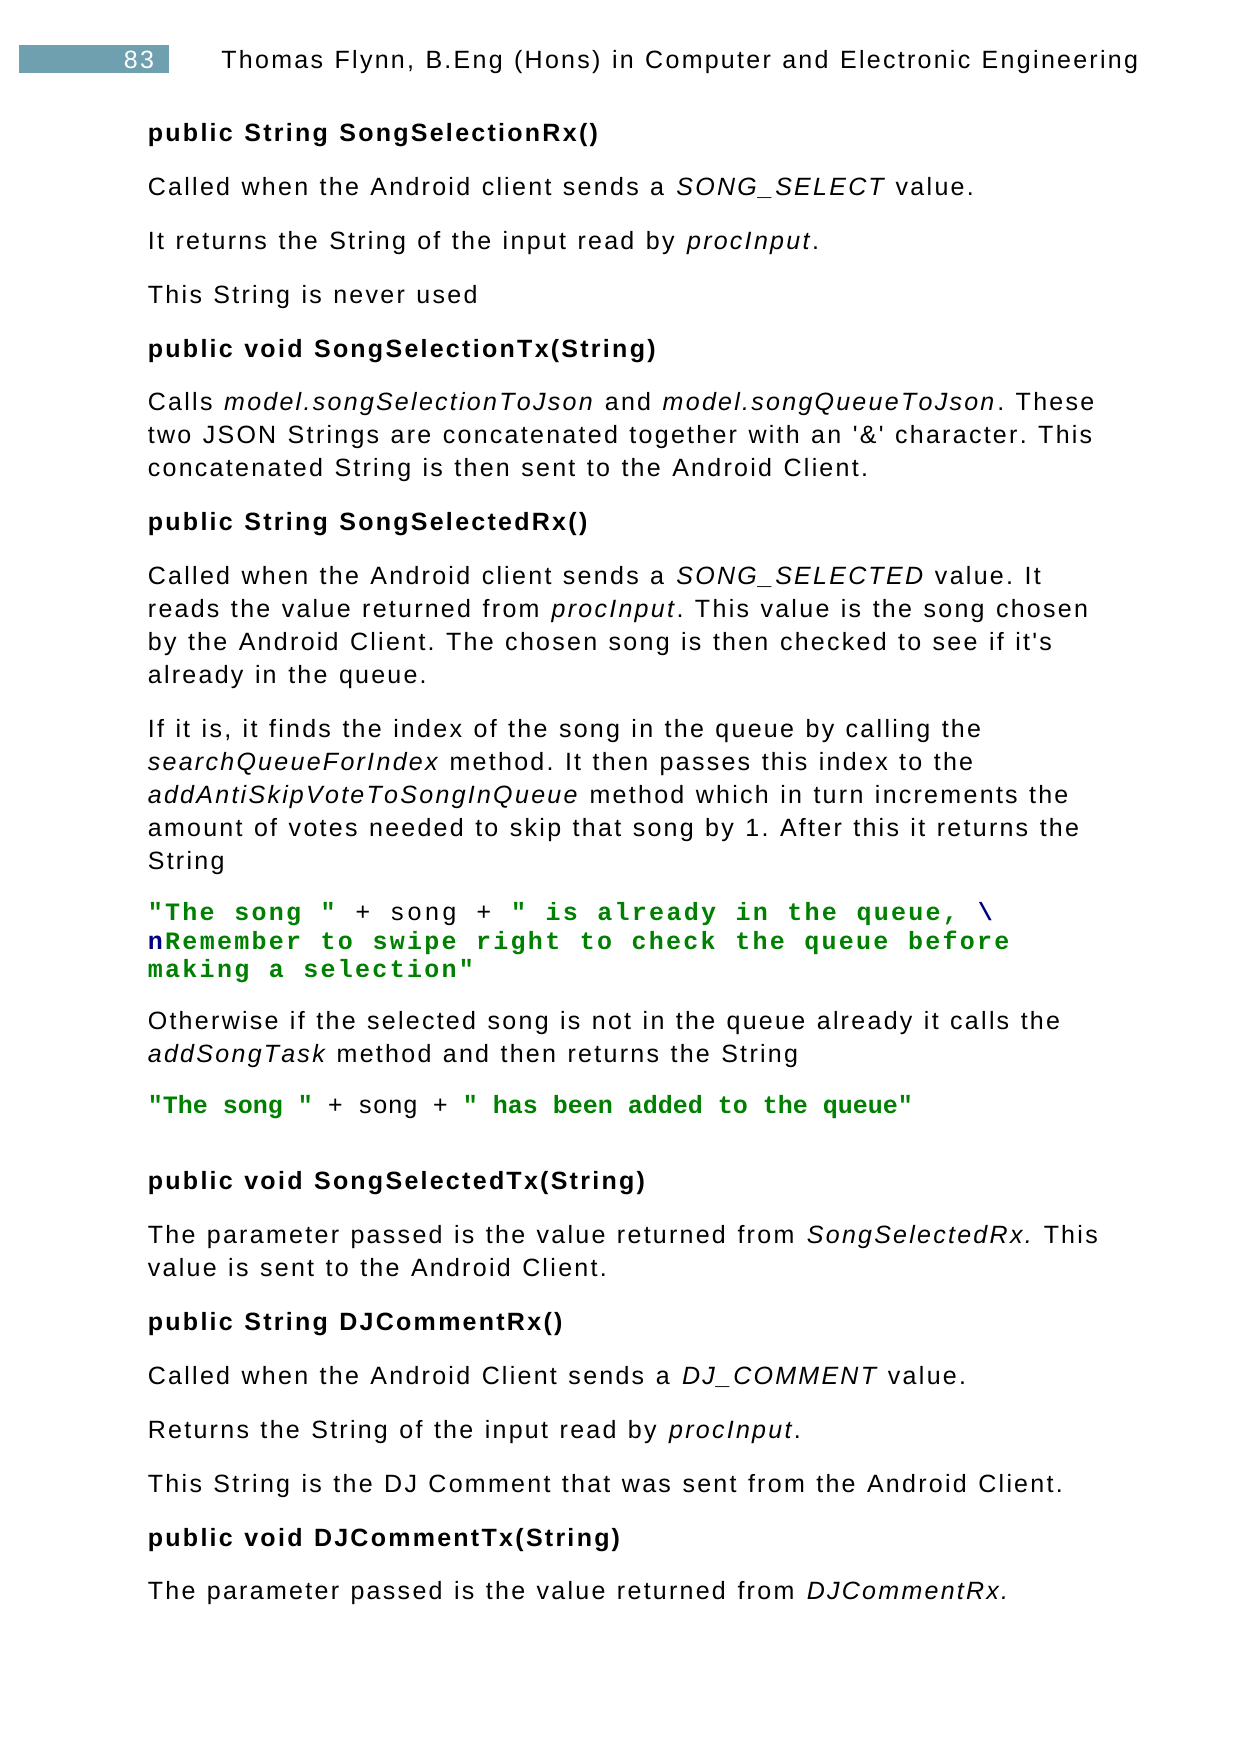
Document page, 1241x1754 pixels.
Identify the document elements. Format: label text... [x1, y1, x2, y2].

text public String SongSelectionRx() [148, 118, 1122, 147]
text Otherwise if the selected song is not in the queue already it calls the addSongTask method and then returns the String [148, 1006, 1122, 1068]
text The parameter passed is the value returned from SongSelectedRx. This value is sent to the Android Client. [148, 1220, 1122, 1282]
text public String SongSelectedRx() [148, 507, 1122, 536]
text "The song " + song + " is already in the queue, \nRemember to swipe right to check the queue before making a selection" [148, 900, 1122, 985]
text Calls model.songSelectionToJson and model.songQueueToJson. These two JSON Strings are concatenated together with an '&' character. This concatenated String is then sent to the Android Client. [148, 387, 1122, 482]
text This String is the DJ Comment that was sent from the Android Client. [148, 1469, 1122, 1497]
text Called when the Android client sends a SONG_SELECT value. [148, 172, 1122, 201]
text Returns the String of the input read by procInput. [148, 1415, 1122, 1443]
text public void SongSelectedTx(String) [148, 1166, 1122, 1195]
text It returns the String of the input read by procInput. [148, 226, 1122, 254]
text This String is never used [148, 280, 1122, 308]
text Called when the Android client sends a SONG_SELECTED value. It reads the value returned from procInput. This value is the song chosen by the Android Client. The chosen song is then checked to see if it's already in the queue. [148, 561, 1122, 689]
text The parameter passed is the value returned from DJCommentRx. [148, 1576, 1122, 1605]
text public String DJCommentRx() [148, 1307, 1122, 1336]
text If it is, it finds the index of the song in the queue by calling the searchQueueForIndex method. It then passes this index to the addAntiSkipVoteToSongInQueue method which in turn increments the amount of votes needed to skip that song by 1. After this it returns the String [148, 714, 1122, 875]
text Called when the Android Client sends a DJ_COMMENT value. [148, 1361, 1122, 1390]
text public void SongSelectionTx(String) [148, 333, 1122, 362]
text "The song " + song + " has been added to the queue" [148, 1093, 1122, 1121]
text public void DJCommentTx(String) [148, 1522, 1122, 1551]
